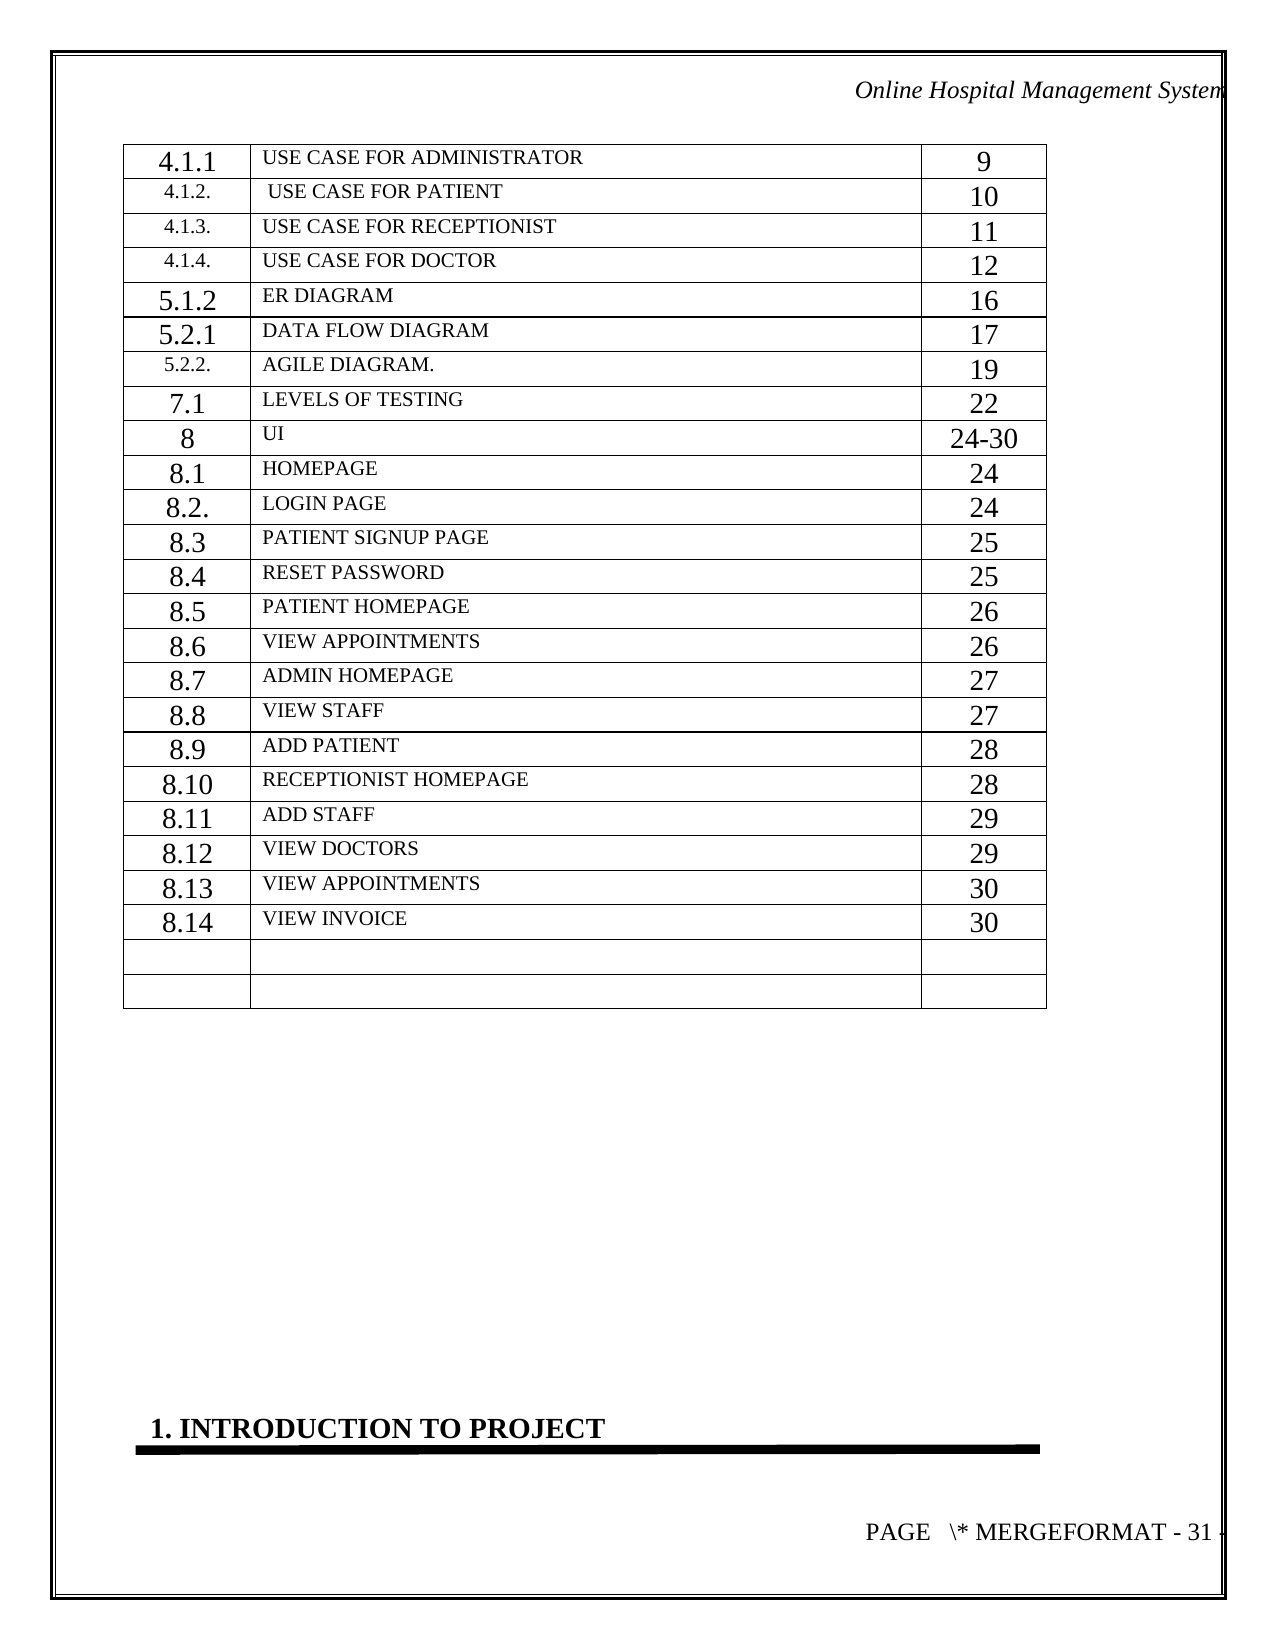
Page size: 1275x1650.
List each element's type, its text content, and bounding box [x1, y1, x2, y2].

table_cell 8.11 [124, 802, 250, 835]
table_cell VIEW APPOINTMENTS [251, 629, 921, 662]
table_cell 27 [922, 663, 1046, 697]
table_cell 28 [922, 733, 1046, 766]
table_cell 4.1.4. [124, 248, 250, 282]
table_cell 8.13 [124, 871, 250, 904]
table_cell 30 [922, 905, 1046, 939]
table_cell ER DIAGRAM [251, 283, 921, 316]
table_cell UI [251, 421, 921, 455]
table_cell RECEPTIONIST HOMEPAGE [251, 767, 921, 801]
table_cell 26 [922, 629, 1046, 662]
table_cell USE CASE FOR PATIENT [251, 179, 921, 213]
table_cell 8.4 [124, 560, 250, 593]
table_cell LEVELS OF TESTING [251, 387, 921, 420]
table_cell 17 [922, 318, 1046, 351]
table_cell 10 [922, 179, 1046, 213]
table_cell 24-30 [922, 421, 1046, 455]
subtitle 1. INTRODUCTION TO PROJECT [135, 1412, 1221, 1445]
table_cell DATA FLOW DIAGRAM [251, 318, 921, 351]
table_cell 29 [922, 802, 1046, 835]
table_cell VIEW APPOINTMENTS [251, 871, 921, 904]
table_cell 22 [922, 387, 1046, 420]
table_cell [922, 940, 1046, 973]
table_cell 4.1.2. [124, 179, 250, 213]
table_cell 25 [922, 560, 1046, 593]
table_cell PATIENT HOMEPAGE [251, 594, 921, 628]
table_cell ADD STAFF [251, 802, 921, 835]
table_cell PATIENT SIGNUP PAGE [251, 525, 921, 558]
table_cell ADD PATIENT [251, 733, 921, 766]
table_cell VIEW INVOICE [251, 905, 921, 939]
table_cell RESET PASSWORD [251, 560, 921, 593]
table_cell 30 [922, 871, 1046, 904]
table_cell USE CASE FOR RECEPTIONIST [251, 214, 921, 247]
table_cell 4.1.1 [124, 145, 250, 178]
table_cell LOGIN PAGE [251, 490, 921, 524]
table_cell 25 [922, 525, 1046, 558]
table_cell VIEW STAFF [251, 698, 921, 731]
table_cell 9 [922, 145, 1046, 178]
table_cell USE CASE FOR ADMINISTRATOR [251, 145, 921, 178]
table_cell 8.9 [124, 733, 250, 766]
table_cell 8.7 [124, 663, 250, 697]
table_cell AGILE DIAGRAM. [251, 352, 921, 386]
table_cell 7.1 [124, 387, 250, 420]
table_cell 8.8 [124, 698, 250, 731]
table_cell 8 [124, 421, 250, 455]
table_cell 24 [922, 456, 1046, 489]
table_cell 8.6 [124, 629, 250, 662]
table_cell VIEW DOCTORS [251, 836, 921, 870]
table_cell [922, 975, 1046, 1008]
table_cell 5.1.2 [124, 283, 250, 316]
table_cell 8.14 [124, 905, 250, 939]
table_cell 8.2. [124, 490, 250, 524]
table_cell 8.3 [124, 525, 250, 558]
table_cell 12 [922, 248, 1046, 282]
table_cell USE CASE FOR DOCTOR [251, 248, 921, 282]
table_cell [124, 940, 250, 973]
table_cell ADMIN HOMEPAGE [251, 663, 921, 697]
table_cell 11 [922, 214, 1046, 247]
table_cell 8.5 [124, 594, 250, 628]
table_cell 8.12 [124, 836, 250, 870]
table_cell 5.2.2. [124, 352, 250, 386]
table_cell 5.2.1 [124, 318, 250, 351]
table_cell 24 [922, 490, 1046, 524]
table_cell 4.1.3. [124, 214, 250, 247]
table_cell 19 [922, 352, 1046, 386]
table_cell [251, 940, 921, 973]
table_cell 16 [922, 283, 1046, 316]
table_cell 29 [922, 836, 1046, 870]
table_cell 27 [922, 698, 1046, 731]
table_cell 26 [922, 594, 1046, 628]
table_cell 28 [922, 767, 1046, 801]
table_cell 8.10 [124, 767, 250, 801]
table_cell [124, 975, 250, 1008]
table_cell [251, 975, 921, 1008]
table_cell HOMEPAGE [251, 456, 921, 489]
table_cell 8.1 [124, 456, 250, 489]
